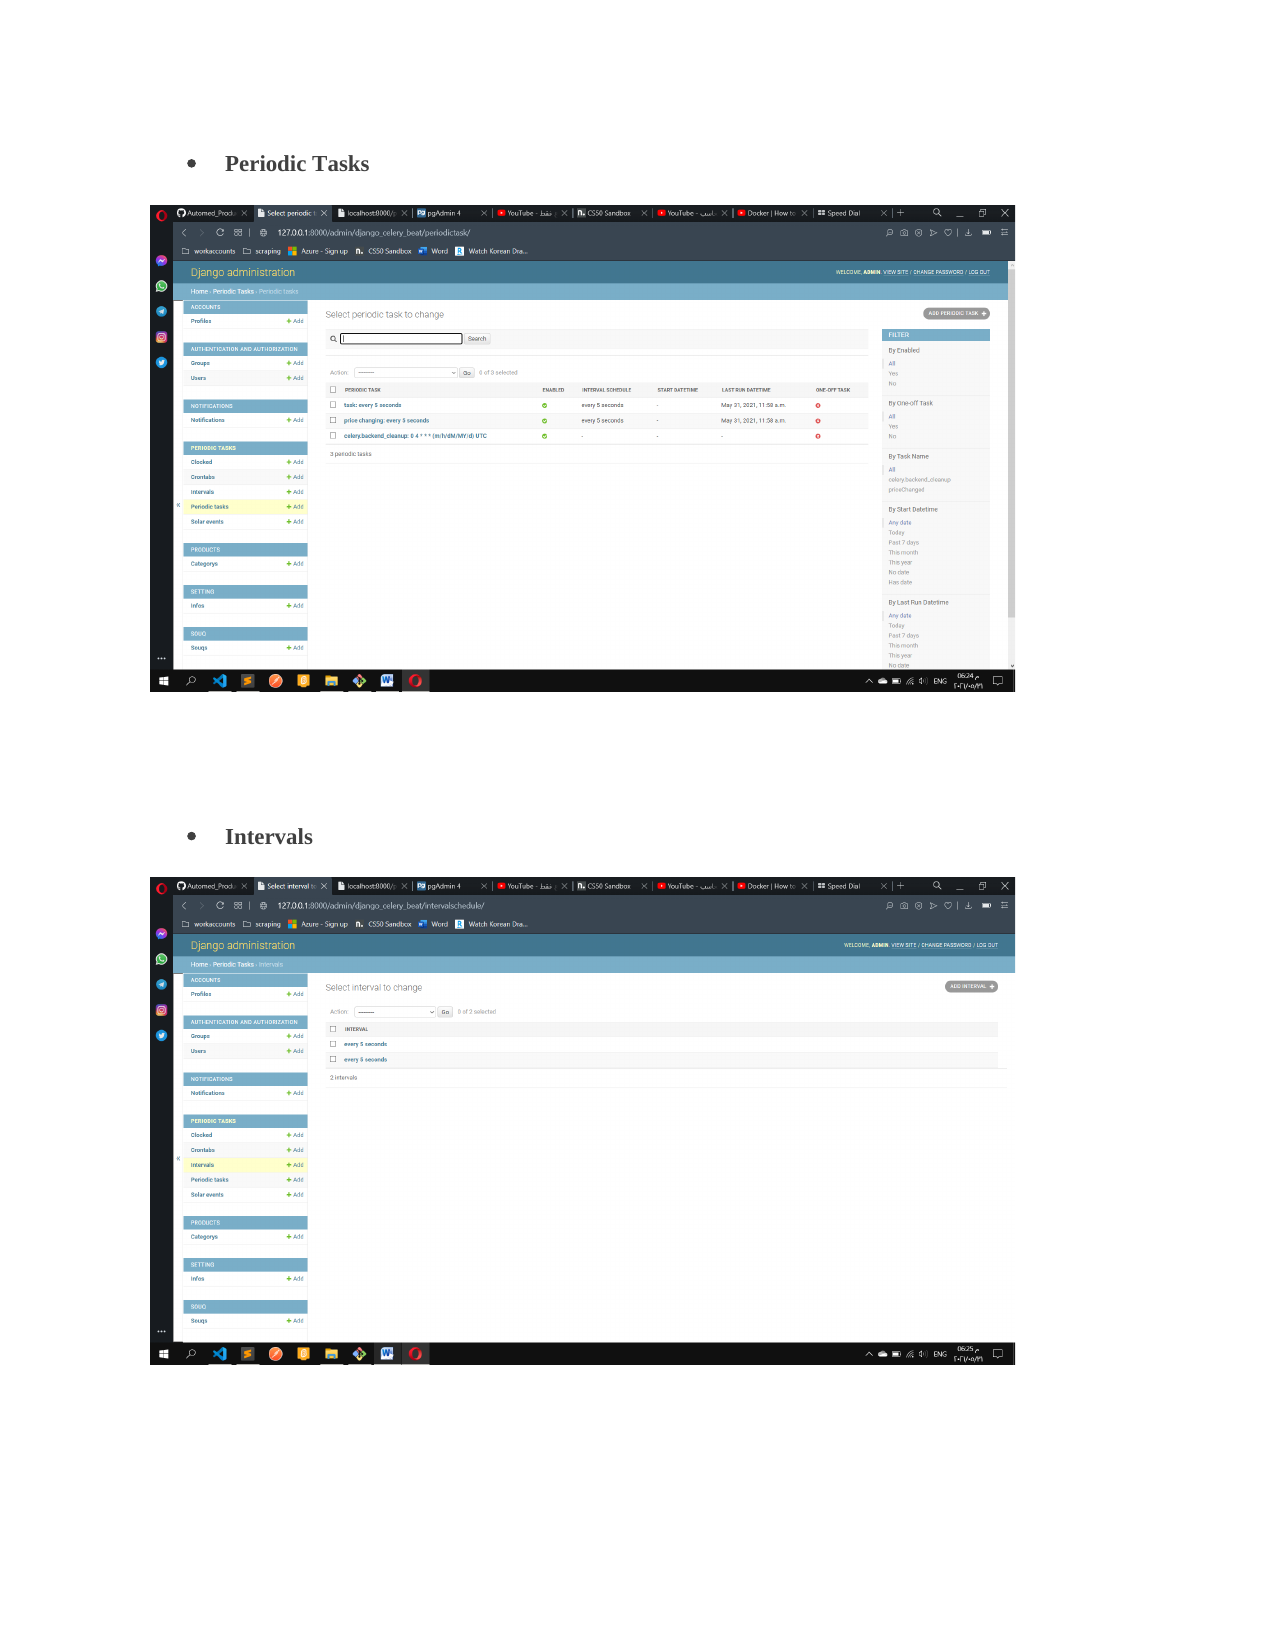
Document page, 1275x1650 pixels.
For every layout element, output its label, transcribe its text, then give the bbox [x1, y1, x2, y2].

picture [150, 205, 1016, 692]
list Periodic Tasks [187, 150, 1125, 176]
picture [150, 877, 1016, 1365]
list Intervals [187, 823, 1125, 849]
